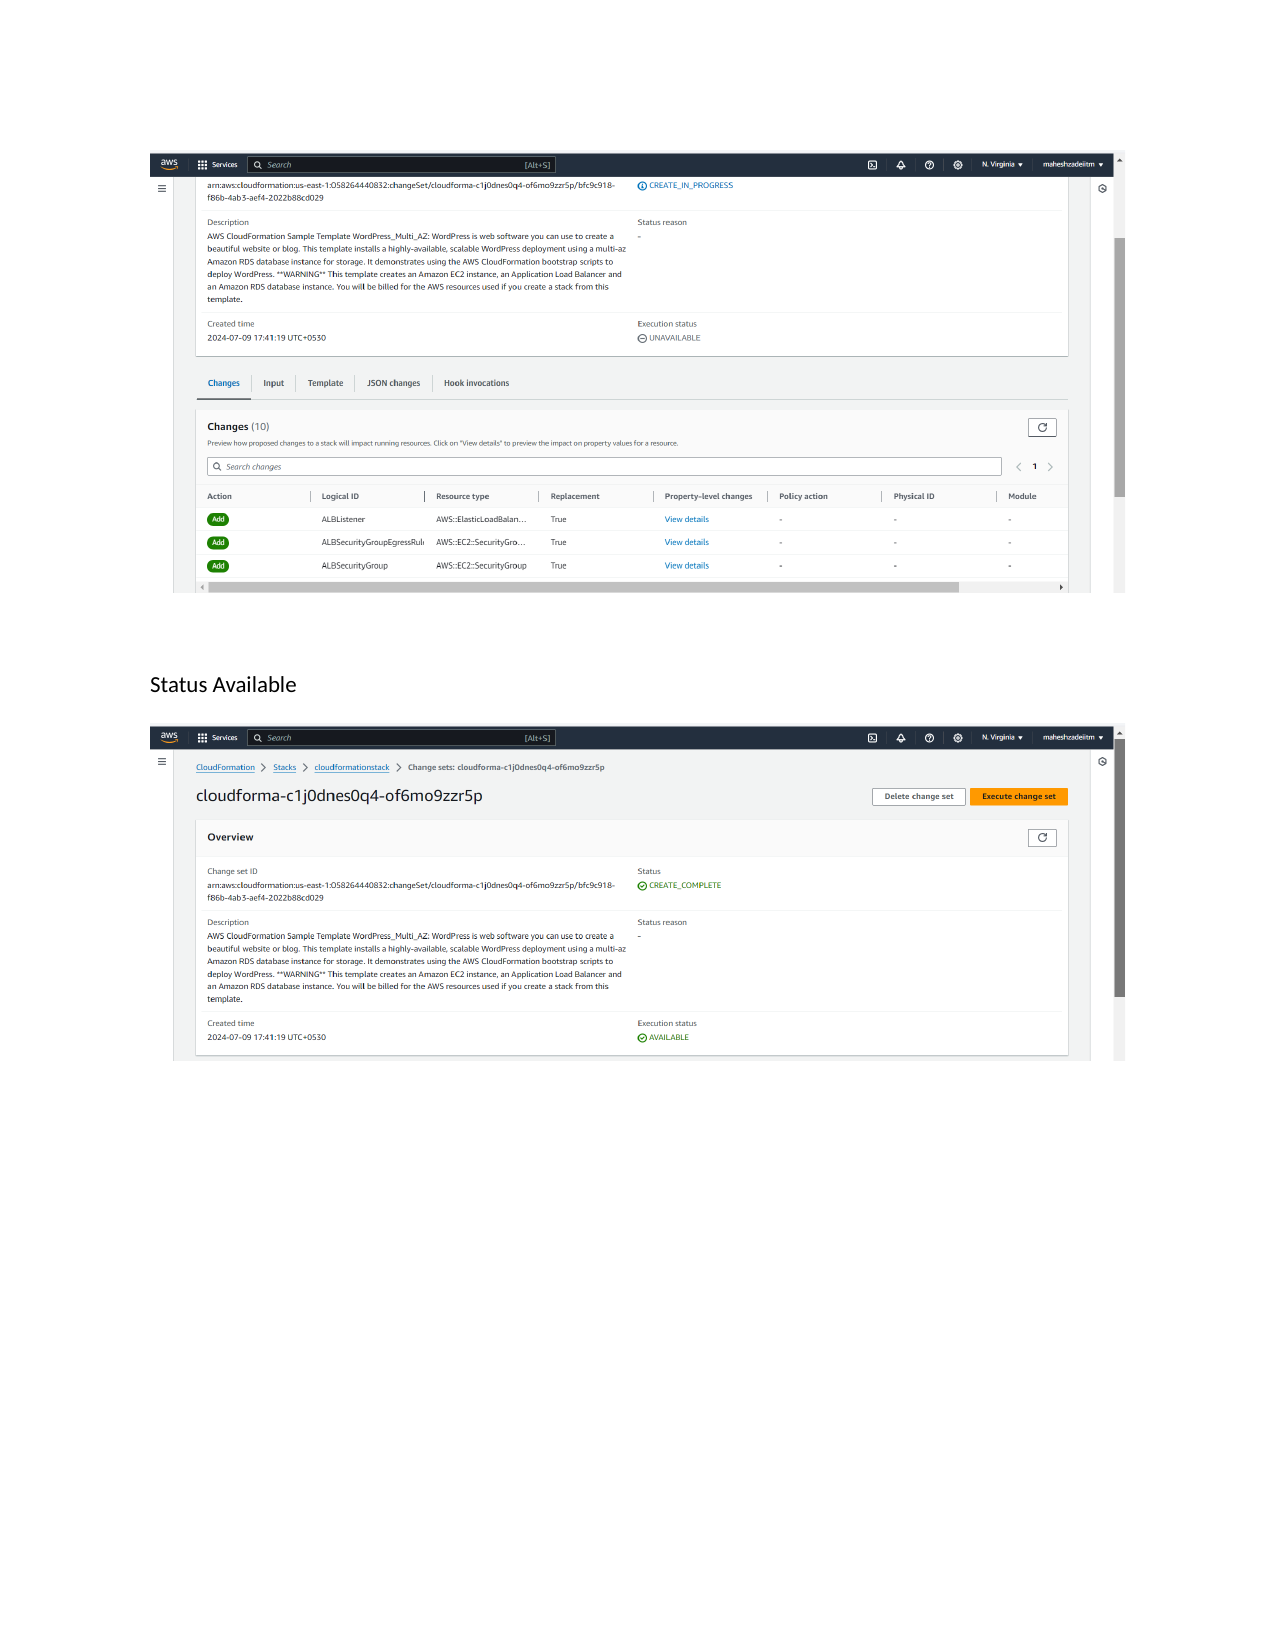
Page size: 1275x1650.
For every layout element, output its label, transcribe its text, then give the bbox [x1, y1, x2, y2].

picture [150, 723, 1125, 1061]
text Status Available [150, 670, 1125, 698]
picture [150, 150, 1125, 593]
